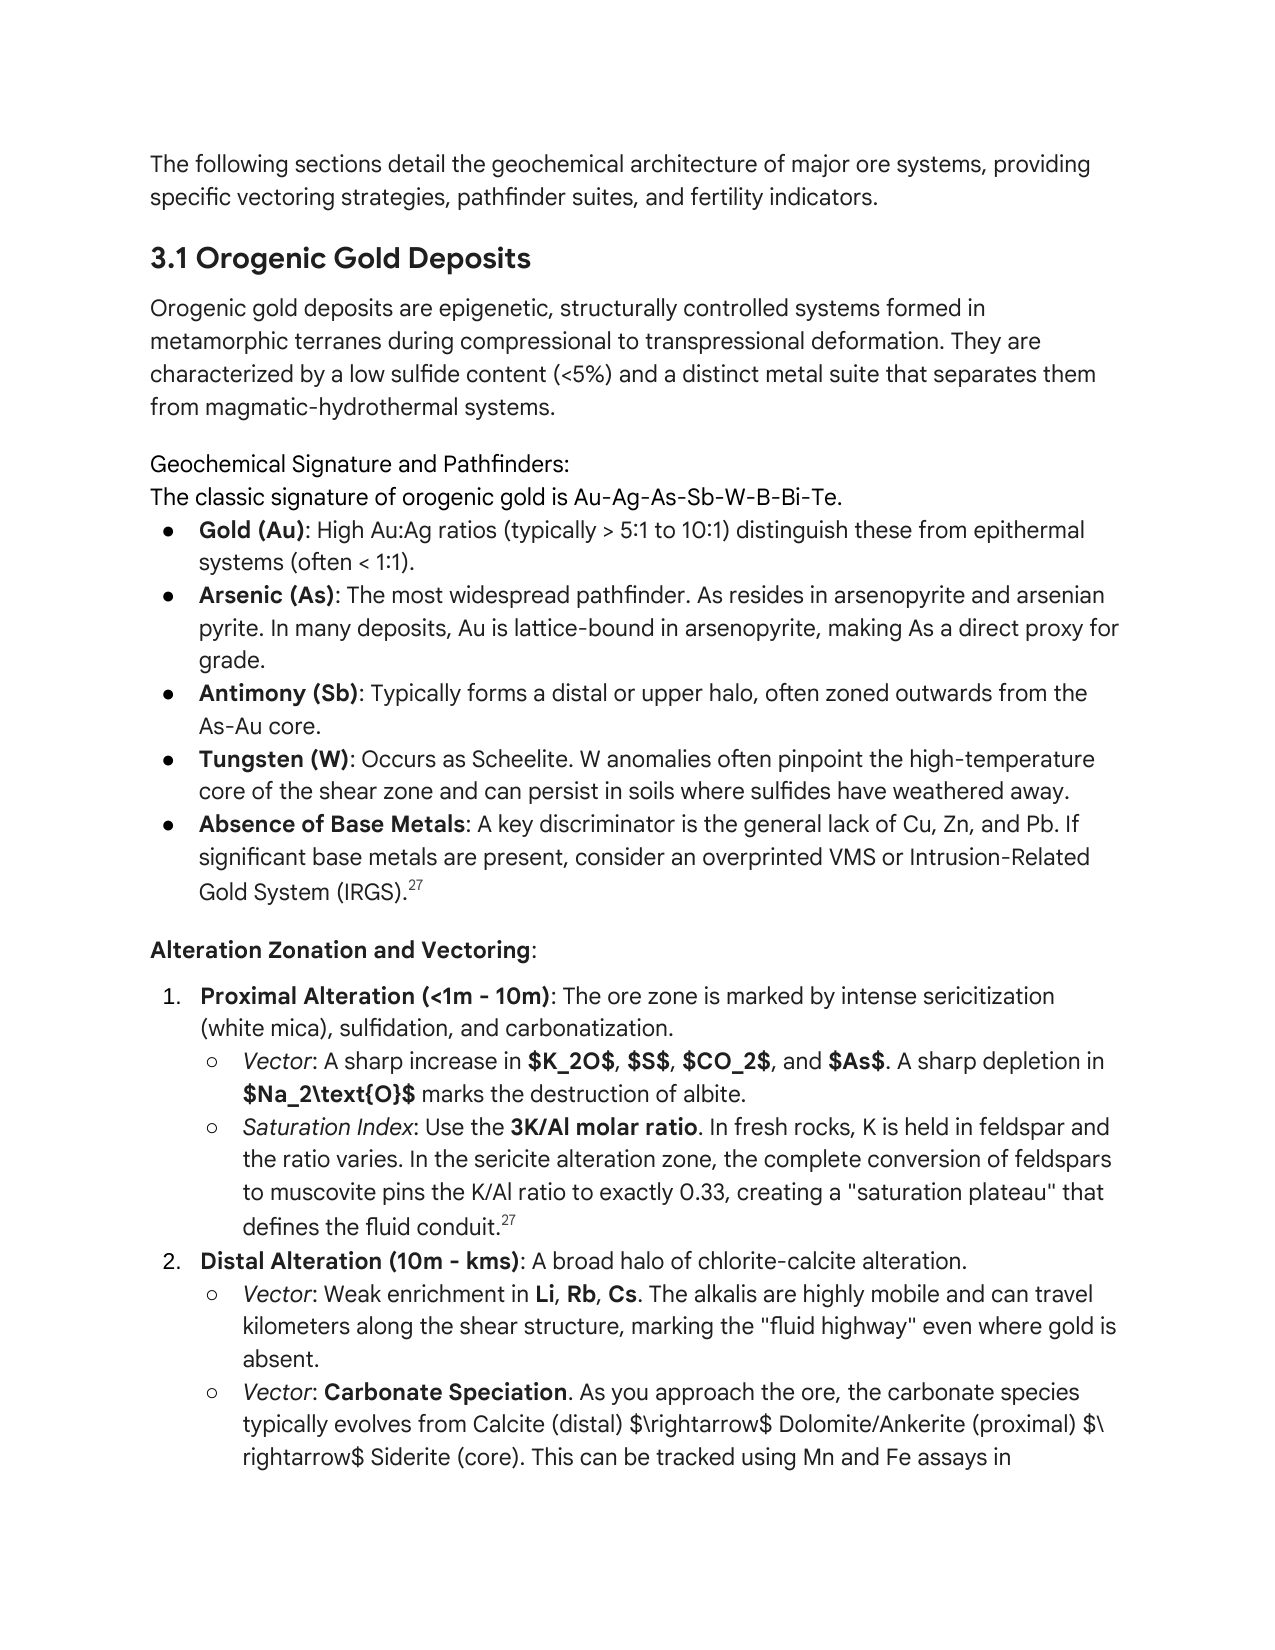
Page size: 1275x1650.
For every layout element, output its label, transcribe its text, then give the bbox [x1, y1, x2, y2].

list Distal Alteration (10m - kms): A broad halo of chlorite-calcite alteration. [162, 1247, 1125, 1276]
text Alteration Zonation and Vectoring: [150, 937, 1125, 966]
text The following sections detail the geochemical architecture of major ore systems, providing specific vectoring strategies, pathfinder suites, and fertility indicators. [150, 150, 1125, 211]
subtitle 3.1 Orogenic Gold Deposits [150, 240, 1125, 277]
list Vector: Weak enrichment in Li, Rb, Cs. The alkalis are highly mobile and can travel kilometers along the shear structure, marking the "fluid highway" even where gold is absent. [205, 1280, 1125, 1374]
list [205, 1378, 1125, 1472]
list Antimony (Sb): Typically forms a distal or upper halo, often zoned outwards from the As-Au core. [161, 679, 1125, 741]
list Arsenic (As): The most widespread pathfinder. As resides in arsenopyrite and arsenian pyrite. In many deposits, Au is lattice-bound in arsenopyrite, making As a direct proxy for grade. [161, 581, 1125, 675]
text Geochemical Signature and Pathfinders: [150, 450, 1125, 479]
list Gold (Au): High Au:Ag ratios (typically > 5:1 to 10:1) distinguish these from epithermal systems (often < 1:1). [161, 516, 1125, 577]
list Tungsten (W): Occurs as Scheelite. W anomalies often pinpoint the high-temperature core of the shear zone and can persist in soils where sulfides have weathered away. [161, 745, 1125, 806]
list Saturation Index: Use the 3K/Al molar ratio. In fresh rocks, K is held in feldspar and the ratio varies. In the sericite alteration zone, the complete conversion of feldspars to muscovite pins the K/Al ratio to exactly 0.33, creating a "saturation plateau" that defines the fluid conduit.27 [205, 1113, 1125, 1243]
text Orogenic gold deposits are epigenetic, structurally controlled systems formed in metamorphic terranes during compressional to transpressional deformation. They are characterized by a low sulfide content (<5%) and a distinct metal suite that separates them from magmatic-hydrothermal systems. [150, 294, 1125, 421]
list Proximal Alteration (<1m - 10m): The ore zone is marked by intense sericitization (white mica), sulfidation, and carbonatization. [162, 982, 1125, 1043]
list Absence of Base Metals: A key discriminator is the general lack of Cu, Zn, and Pb. If significant base metals are present, consider an overprinted VMS or Intrusion-Related Gold System (IRGS).27 [161, 810, 1125, 907]
list Vector: A sharp increase in $K_2O$, $S$, $CO_2$, and $As$. A sharp depletion in $Na_2\text{O}$ marks the destruction of albite. [205, 1047, 1125, 1109]
text The classic signature of orogenic gold is Au-Ag-As-Sb-W-B-Bi-Te. [150, 483, 1125, 512]
